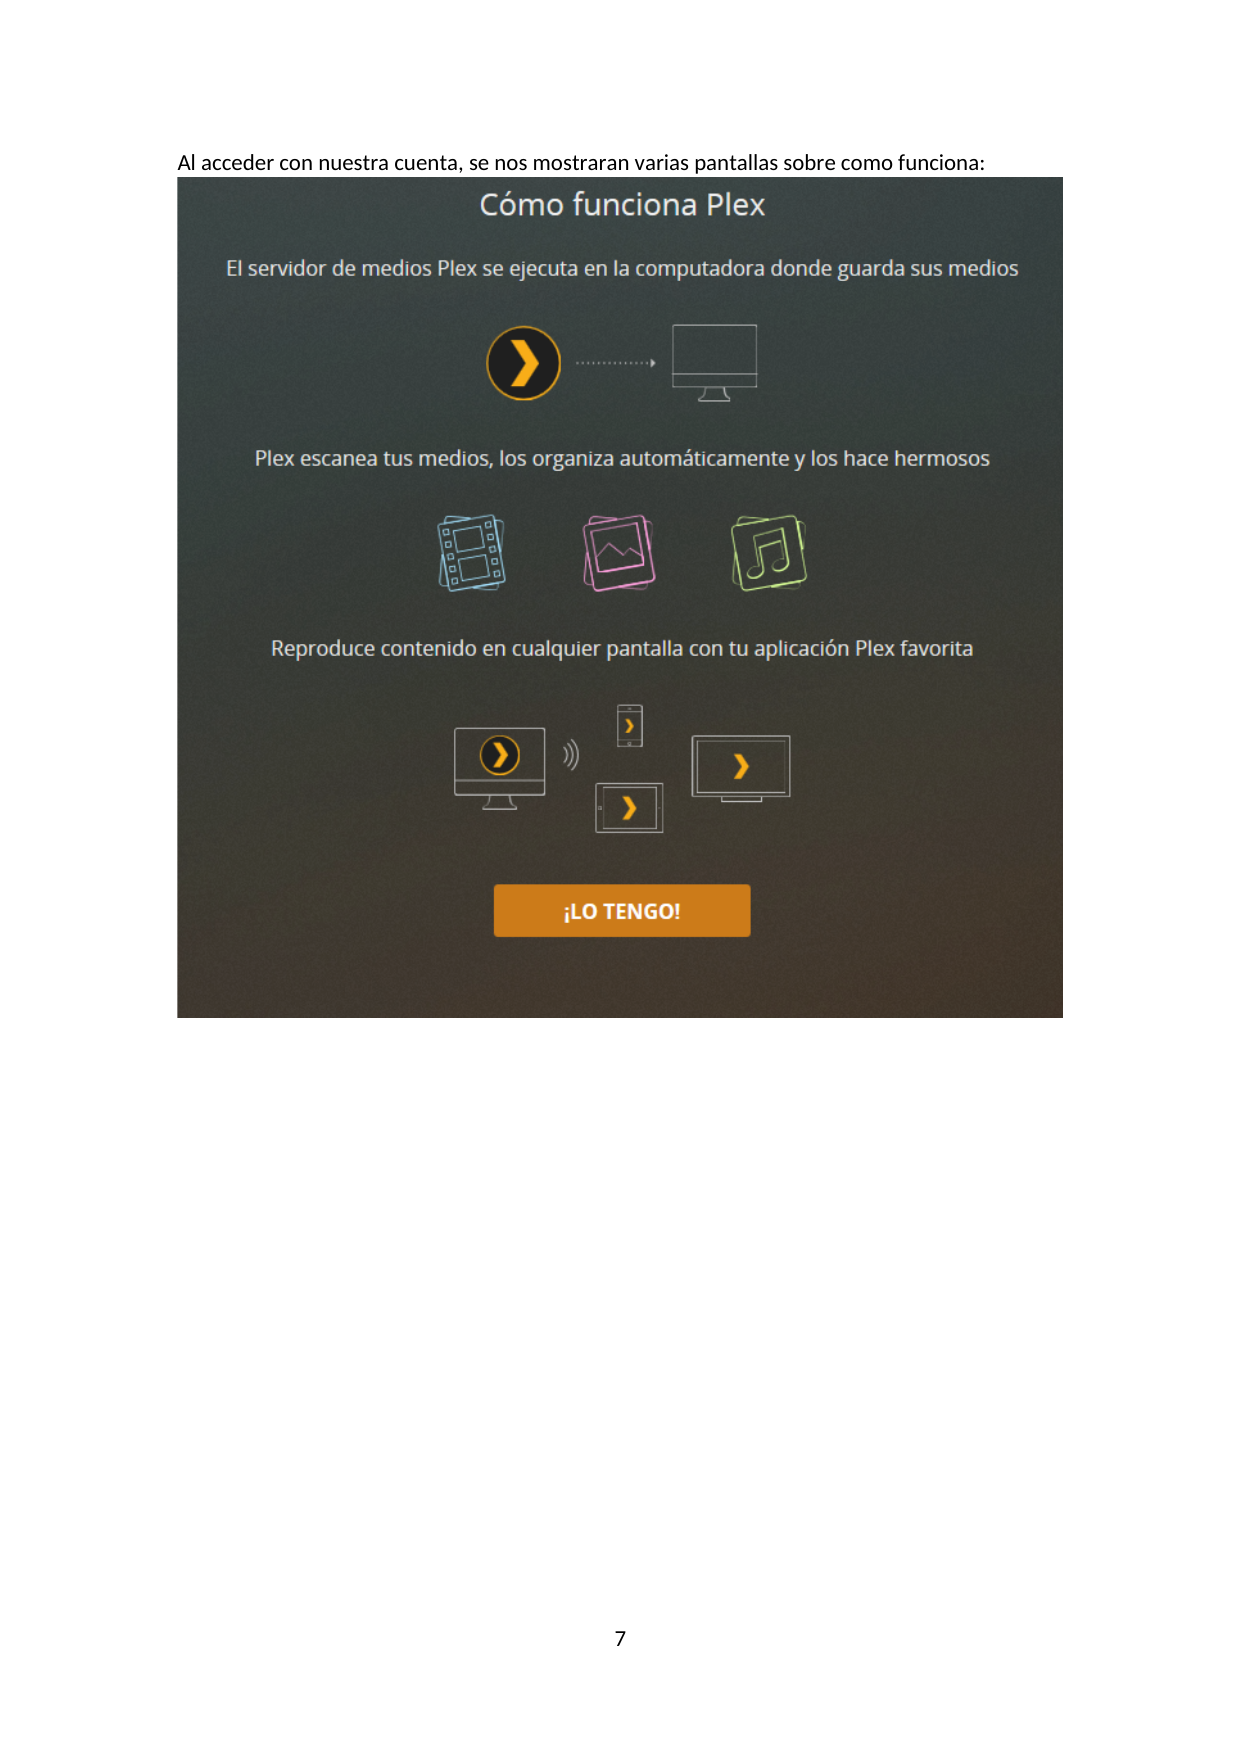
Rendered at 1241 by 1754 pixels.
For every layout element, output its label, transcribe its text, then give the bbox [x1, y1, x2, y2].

picture [177, 177, 1063, 1018]
text Al acceder con nuestra cuenta, se nos mostraran varias pantallas sobre como funciona: [177, 148, 1063, 177]
